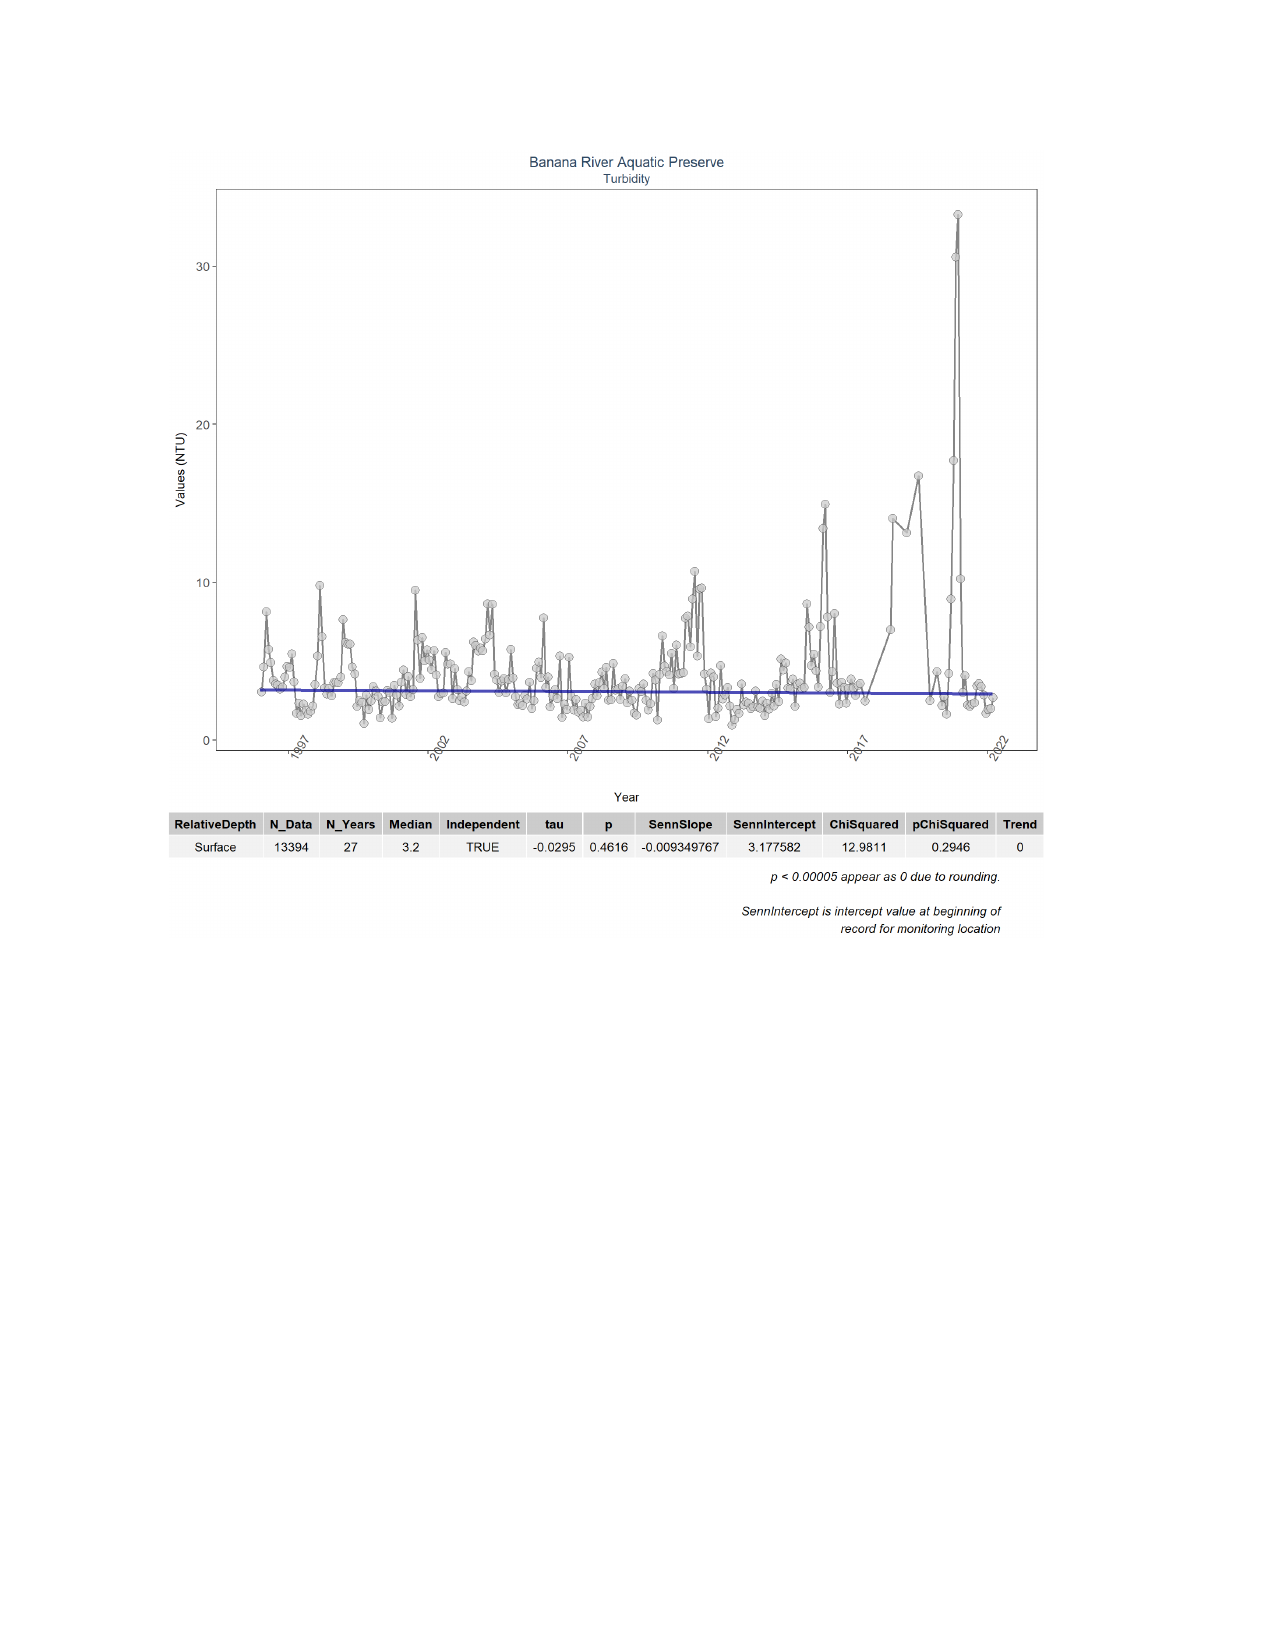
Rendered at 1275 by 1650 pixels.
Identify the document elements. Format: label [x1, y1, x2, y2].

picture [168, 150, 1044, 938]
